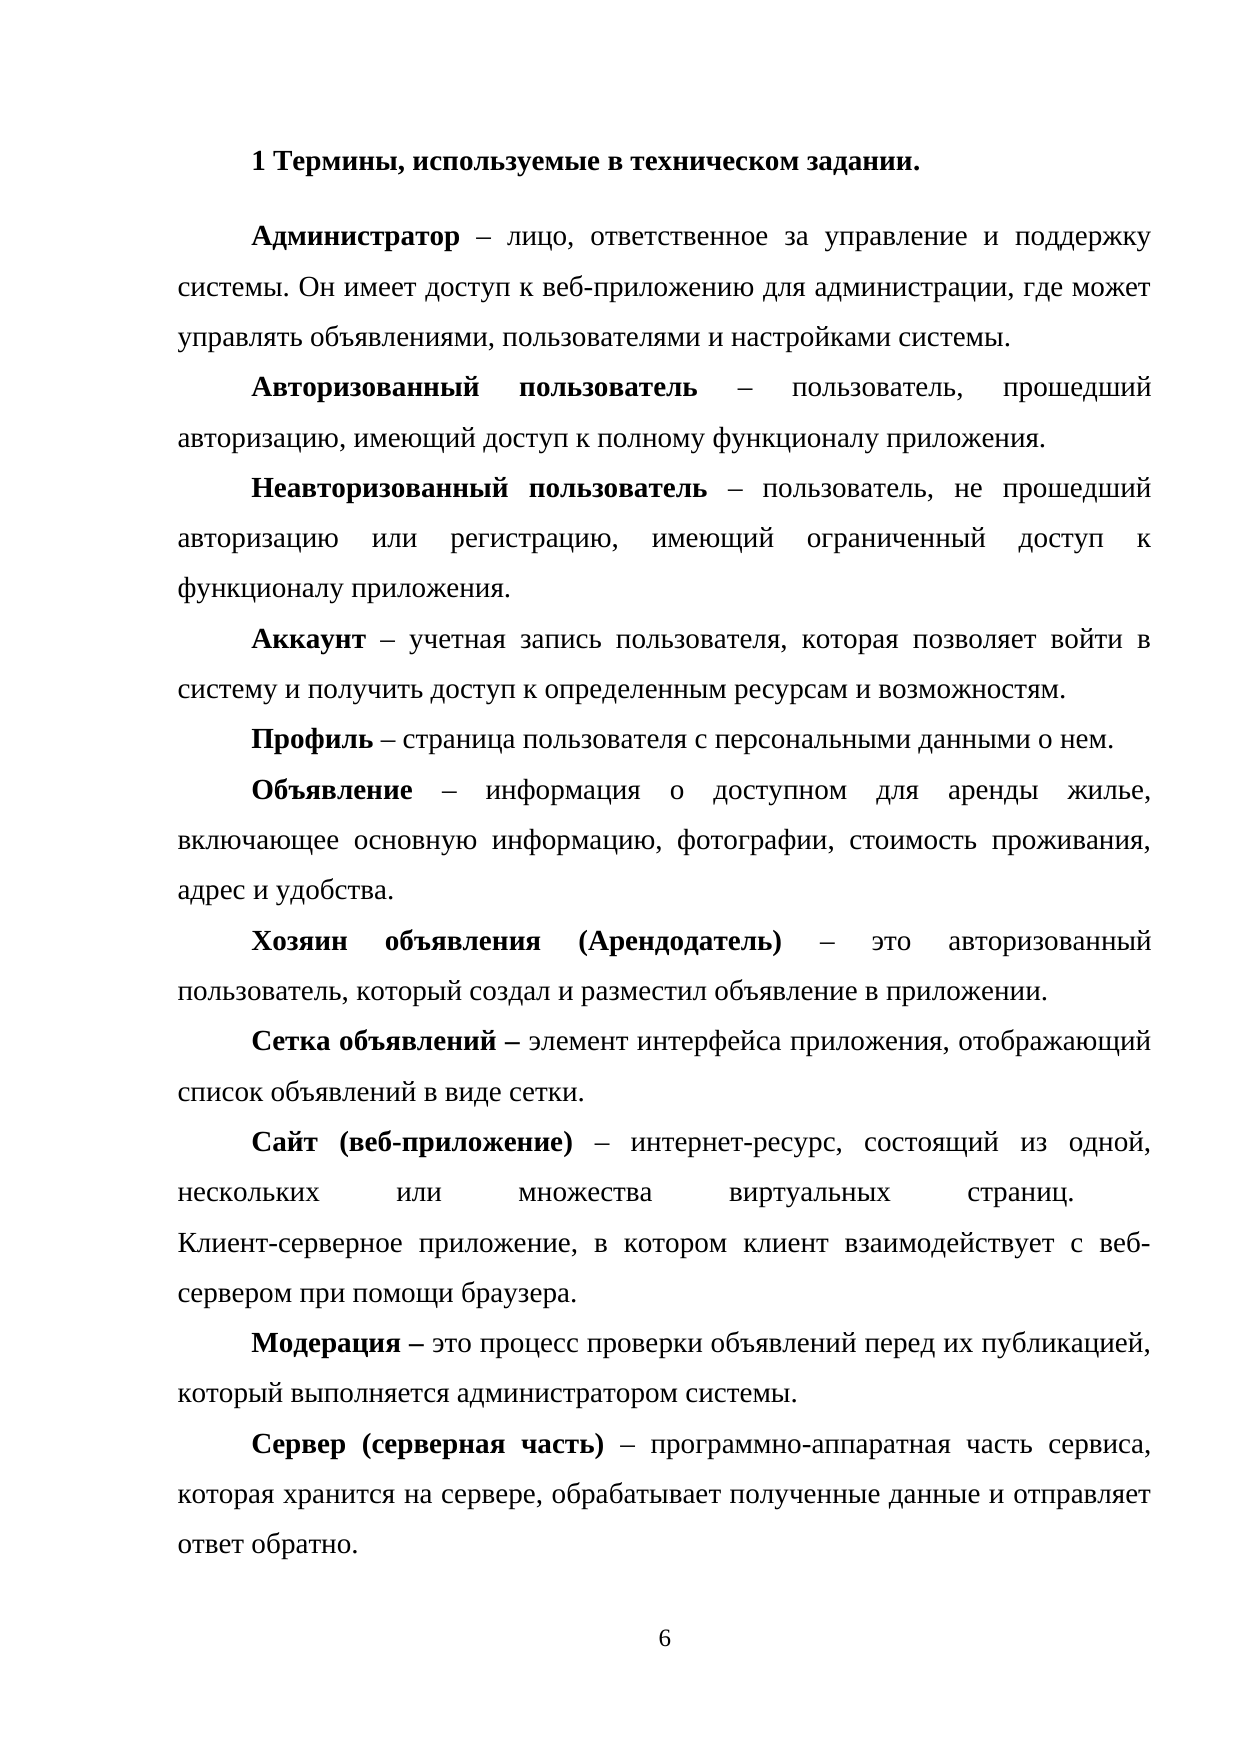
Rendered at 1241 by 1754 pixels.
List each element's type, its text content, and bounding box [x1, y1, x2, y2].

text Сервер (серверная часть) – программно-аппаратная часть сервиса, которая хранится на сервере, обрабатывает полученные данные и отправляет ответ обратно. [177, 1426, 1152, 1560]
list Термины, используемые в техническом задании. [251, 143, 1152, 177]
text Сетка объявлений – элемент интерфейса приложения, отображающий список объявлений в виде сетки. [177, 1023, 1152, 1107]
text Профиль – страница пользователя с персональными данными о нем. [177, 722, 1152, 755]
text Объявление – информация о доступном для аренды жилье, включающее основную информацию, фотографии, стоимость проживания, адрес и удобства. [177, 772, 1152, 906]
text Сайт (веб-приложение) – интернет-ресурс, состоящий из одной, нескольких или множества виртуальных страниц. Клиент-серверное приложение, в котором клиент взаимодействует с веб-сервером при помощи браузера. [177, 1124, 1152, 1308]
text Неавторизованный пользователь – пользователь, не прошедший авторизацию или регистрацию, имеющий ограниченный доступ к функционалу приложения. [177, 470, 1152, 604]
text Аккаунт – учетная запись пользователя, которая позволяет войти в систему и получить доступ к определенным ресурсам и возможностям. [177, 621, 1152, 705]
text Хозяин объявления (Арендодатель) – это авторизованный пользователь, который создал и разместил объявление в приложении. [177, 923, 1152, 1007]
text Модерация – это процесс проверки объявлений перед их публикацией, который выполняется администратором системы. [177, 1325, 1152, 1409]
text Администратор – лицо, ответственное за управление и поддержку системы. Он имеет доступ к веб-приложению для администрации, где может управлять объявлениями, пользователями и настройками системы. [177, 218, 1152, 353]
text Авторизованный пользователь – пользователь, прошедший авторизацию, имеющий доступ к полному функционалу приложения. [177, 369, 1152, 453]
